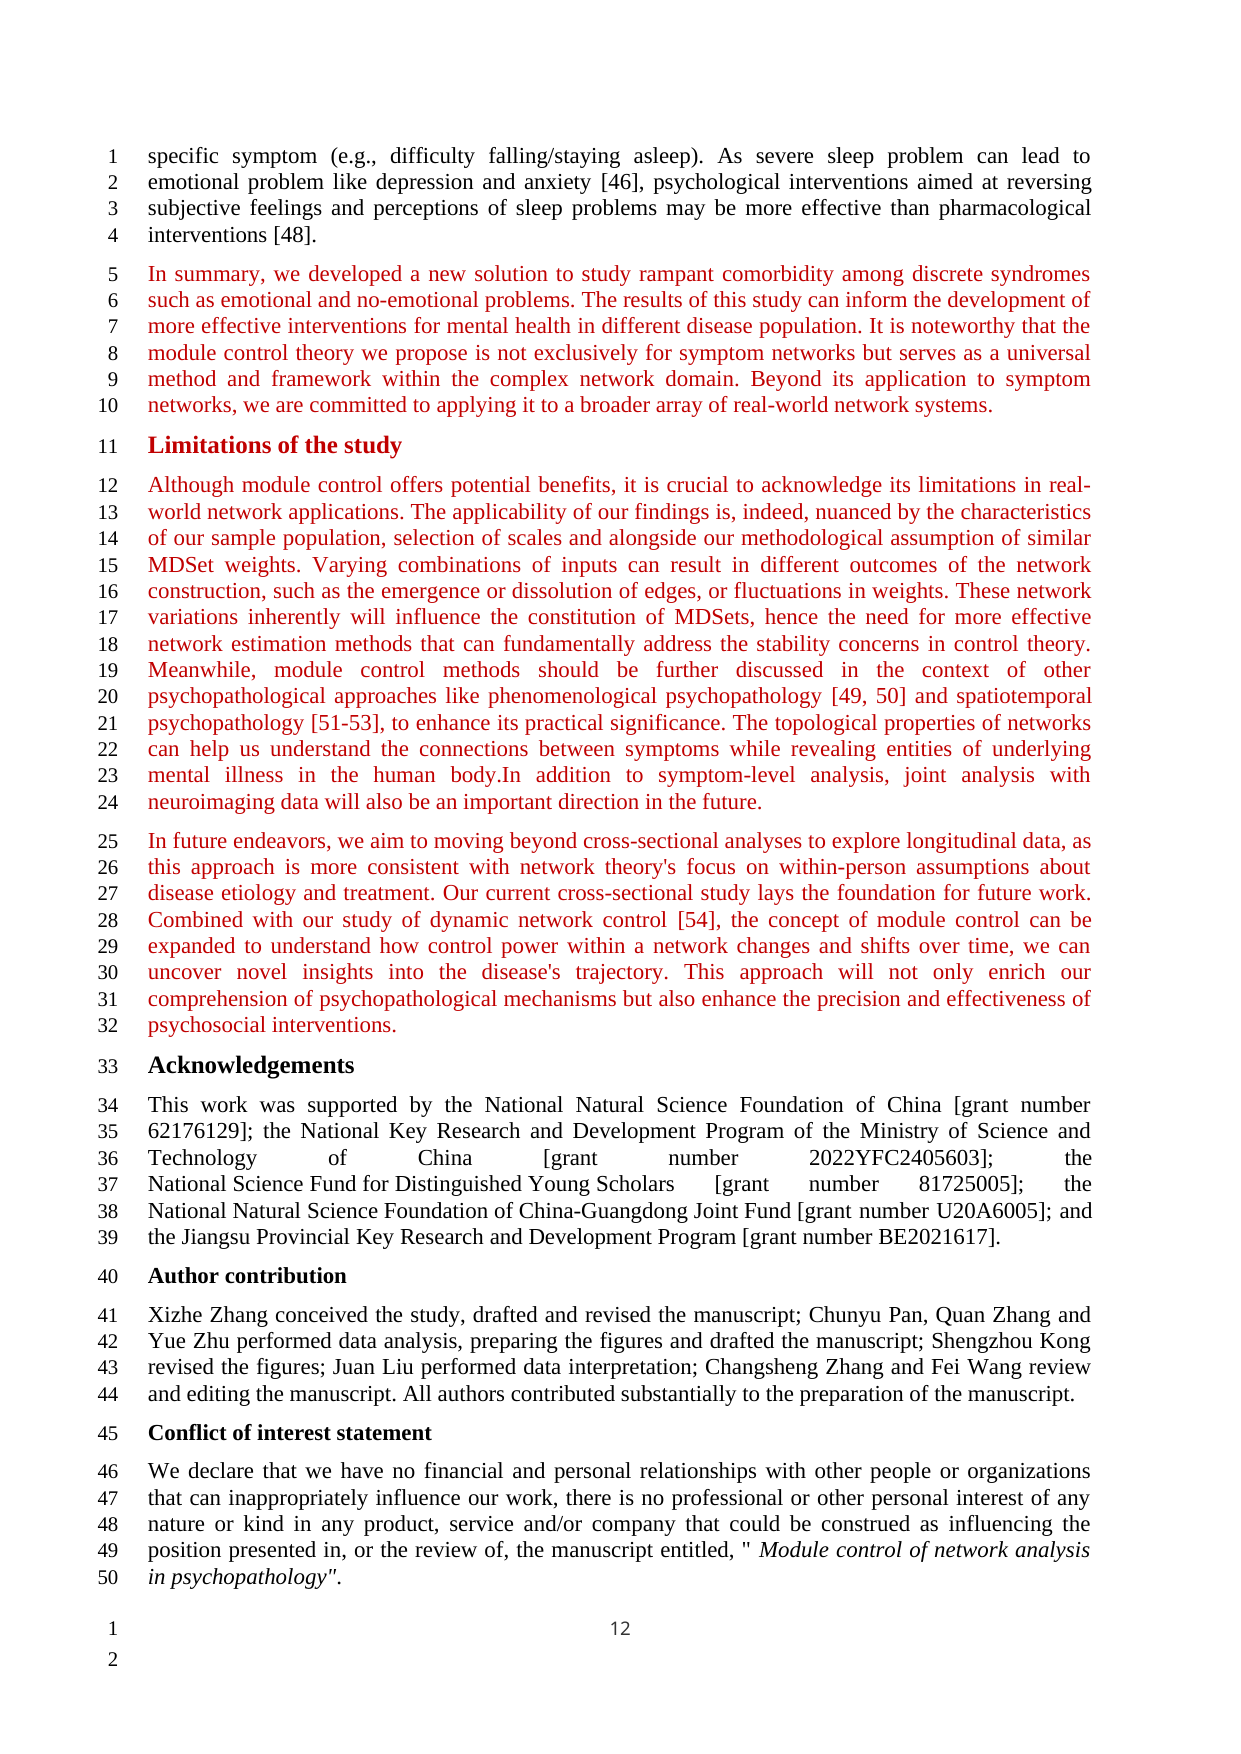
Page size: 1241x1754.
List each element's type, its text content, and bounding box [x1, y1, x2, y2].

text Acknowledgements [148, 1050, 1093, 1079]
text Author contribution [148, 1262, 1093, 1288]
text Although module control offers potential benefits, it is crucial to acknowledge its limitations in real-world network applications. The applicability of our findings is, indeed, nuanced by the characteristics of our sample population, selection of scales and alongside our methodological assumption of similar MDSet weights. Varying combinations of inputs can result in different outcomes of the network construction, such as the emergence or dissolution of edges, or fluctuations in weights. These network variations inherently will influence the constitution of MDSets, hence the need for more effective network estimation methods that can fundamentally address the stability concerns in control theory. Meanwhile, module control methods should be further discussed in the context of other psychopathological approaches like phenomenological psychopathology [49, 50] and spatiotemporal psychopathology [51-53], to enhance its practical significance. The topological properties of networks can help us understand the connections between symptoms while revealing entities of underlying mental illness in the human body.In addition to symptom-level analysis, joint analysis with neuroimaging data will also be an important direction in the future. [148, 472, 1093, 814]
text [148, 142, 1093, 247]
text We declare that we have no financial and personal relationships with other people or organizations that can inappropriately influence our work, there is no professional or other personal interest of any nature or kind in any product, service and/or company that could be construed as influencing the position presented in, or the review of, the manuscript entitled, " Module control of network analysis in psychopathology". [148, 1457, 1093, 1589]
text Xizhe Zhang conceived the study, drafted and revised the manuscript; Chunyu Pan, Quan Zhang and Yue Zhu performed data analysis, preparing the figures and drafted the manuscript; Shengzhou Kong revised the figures; Juan Liu performed data interpretation; Changsheng Zhang and Fei Wang review and editing the manuscript. All authors contributed substantially to the preparation of the manuscript. [148, 1301, 1093, 1406]
text Limitations of the study [148, 430, 1093, 459]
text In future endeavors, we aim to moving beyond cross-sectional analyses to explore longitudinal data, as this approach is more consistent with network theory's focus on within-person assumptions about disease etiology and treatment. Our current cross-sectional study lays the foundation for future work. Combined with our study of dynamic network control [54], the concept of module control can be expanded to understand how control power within a network changes and shifts over time, we can uncover novel insights into the disease's trajectory. This approach will not only enrich our comprehension of psychopathological mechanisms but also enhance the precision and effectiveness of psychosocial interventions. [148, 827, 1093, 1037]
text This work was supported by the National Natural Science Foundation of China [grant number 62176129]; the National Key Research and Development Program of the Ministry of Science and Technology of China [grant number 2022YFC2405603]; the National Science Fund for Distinguished Young Scholars [grant number 81725005]; the National Natural Science Foundation of China-Guangdong Joint Fund [grant number U20A6005]; and the Jiangsu Provincial Key Research and Development Program [grant number BE2021617]. [148, 1091, 1093, 1249]
text In summary, we developed a new solution to study rampant comorbidity among discrete syndromes such as emotional and no-emotional problems. The results of this study can inform the development of more effective interventions for mental health in different disease population. It is noteworthy that the module control theory we propose is not exclusively for symptom networks but serves as a universal method and framework within the complex network domain. Beyond its application to symptom networks, we are committed to applying it to a broader array of real-world network systems. [148, 260, 1093, 418]
text Conflict of interest statement [148, 1419, 1093, 1445]
